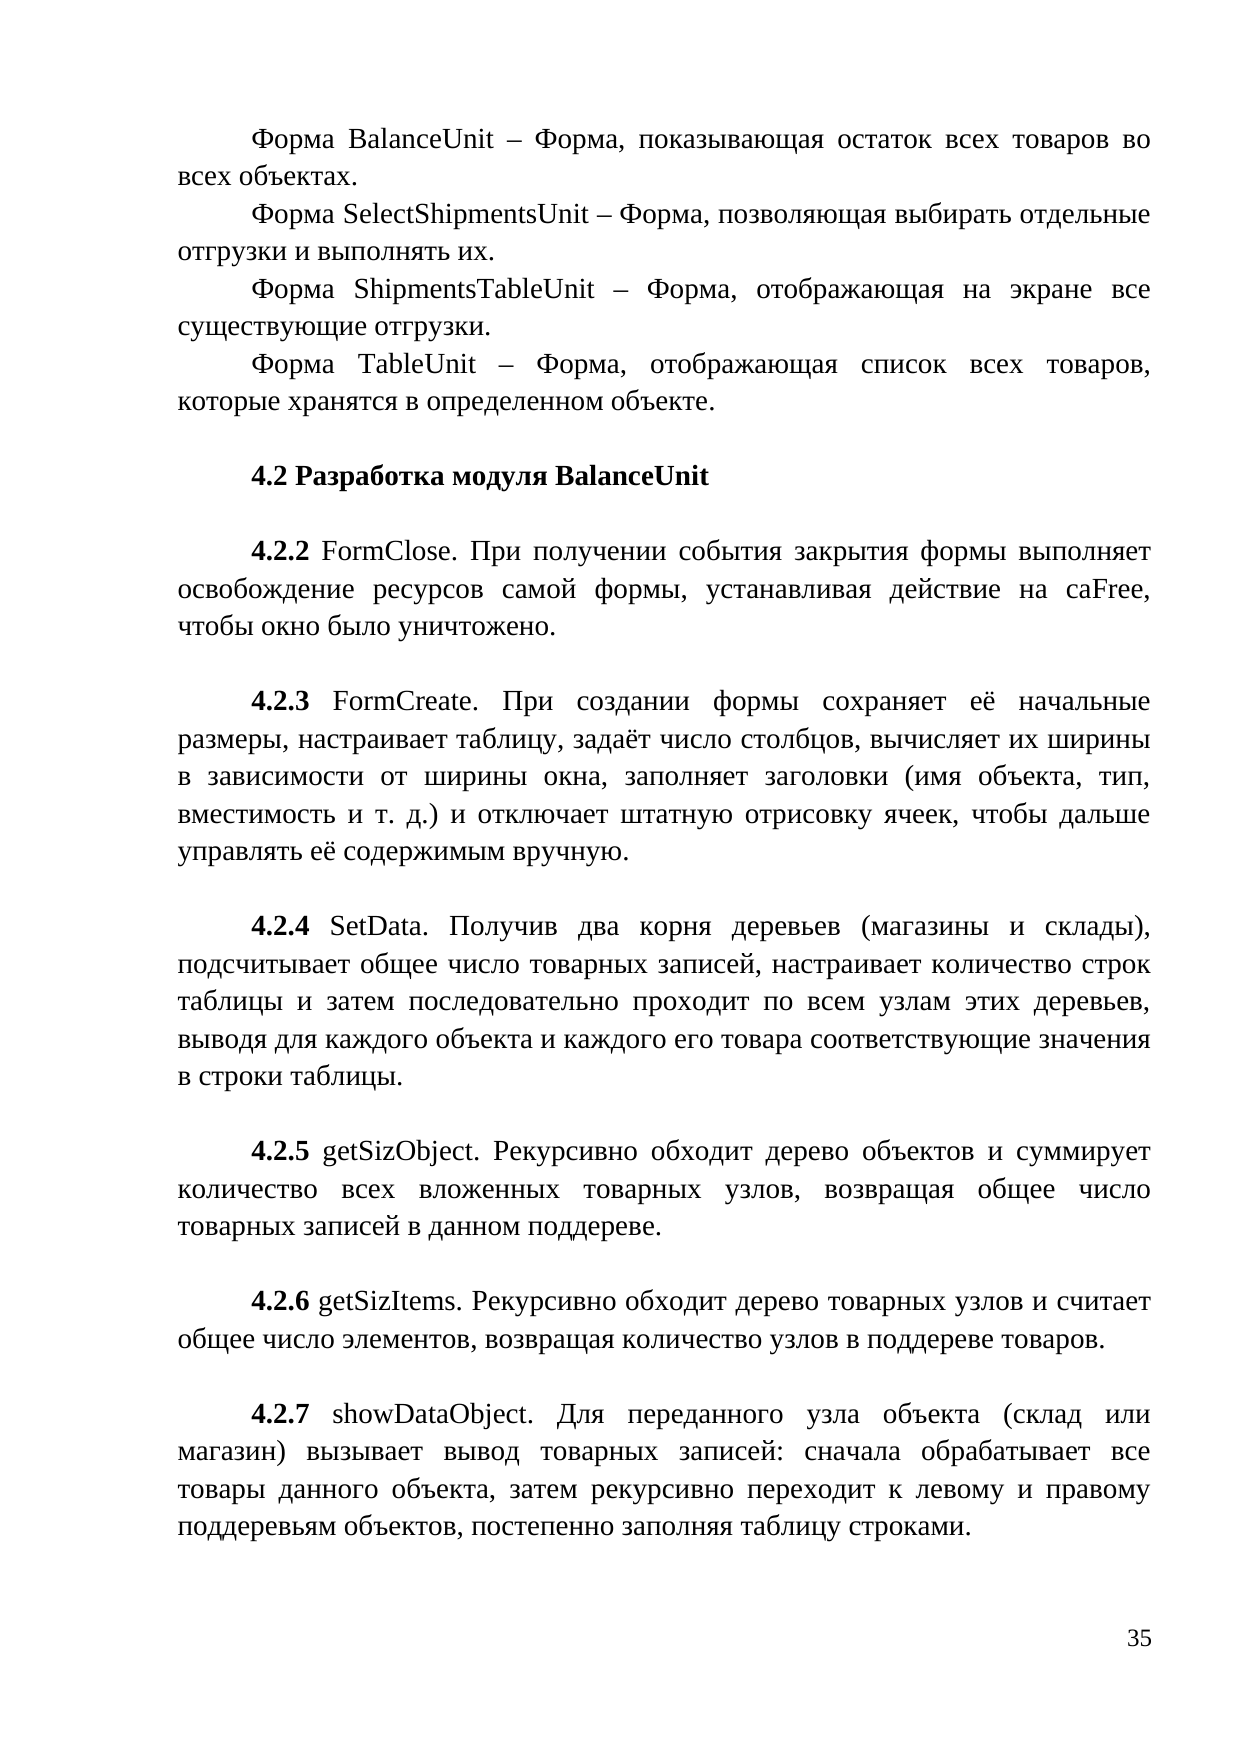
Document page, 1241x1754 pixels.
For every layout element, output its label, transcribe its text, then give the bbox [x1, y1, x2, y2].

text Форма BalanceUnit – Форма, показывающая остаток всех товаров во всех объектах. [177, 118, 1152, 193]
text 4.2.3 FormCreate. При создании формы сохраняет её начальные размеры, настраивает таблицу, задаёт число столбцов, вычисляет их ширины в зависимости от ширины окна, заполняет заголовки (имя объекта, тип, вместимость и т. д.) и отключает штатную отрисовку ячеек, чтобы дальше управлять её содержимым вручную. [177, 681, 1152, 868]
text 4.2 Разработка модуля BalanceUnit [177, 456, 1152, 493]
text 4.2.6 getSizItems. Рекурсивно обходит дерево товарных узлов и считает общее число элементов, возвращая количество узлов в поддереве товаров. [177, 1281, 1152, 1356]
text 4.2.7 showDataObject. Для переданного узла объекта (склад или магазин) вызывает вывод товарных записей: сначала обрабатывает все товары данного объекта, затем рекурсивно переходит к левому и правому поддеревьям объектов, постепенно заполняя таблицу строками. [177, 1393, 1152, 1543]
text Форма ShipmentsTableUnit – Форма, отображающая на экране все существующие отгрузки. [177, 268, 1152, 343]
text 4.2.5 getSizObject. Рекурсивно обходит дерево объектов и суммирует количество всех вложенных товарных узлов, возвращая общее число товарных записей в данном поддереве. [177, 1131, 1152, 1243]
text 4.2.2 FormClose. При получении события закрытия формы выполняет освобождение ресурсов самой формы, устанавливая действие на caFree, чтобы окно было уничтожено. [177, 531, 1152, 643]
text 4.2.4 SetData. Получив два корня деревьев (магазины и склады), подсчитывает общее число товарных записей, настраивает количество строк таблицы и затем последовательно проходит по всем узлам этих деревьев, выводя для каждого объекта и каждого его товара соответствующие значения в строки таблицы. [177, 906, 1152, 1093]
text Форма SelectShipmentsUnit – Форма, позволяющая выбирать отдельные отгрузки и выполнять их. [177, 193, 1152, 268]
text Форма TableUnit – Форма, отображающая список всех товаров, которые хранятся в определенном объекте. [177, 343, 1152, 418]
